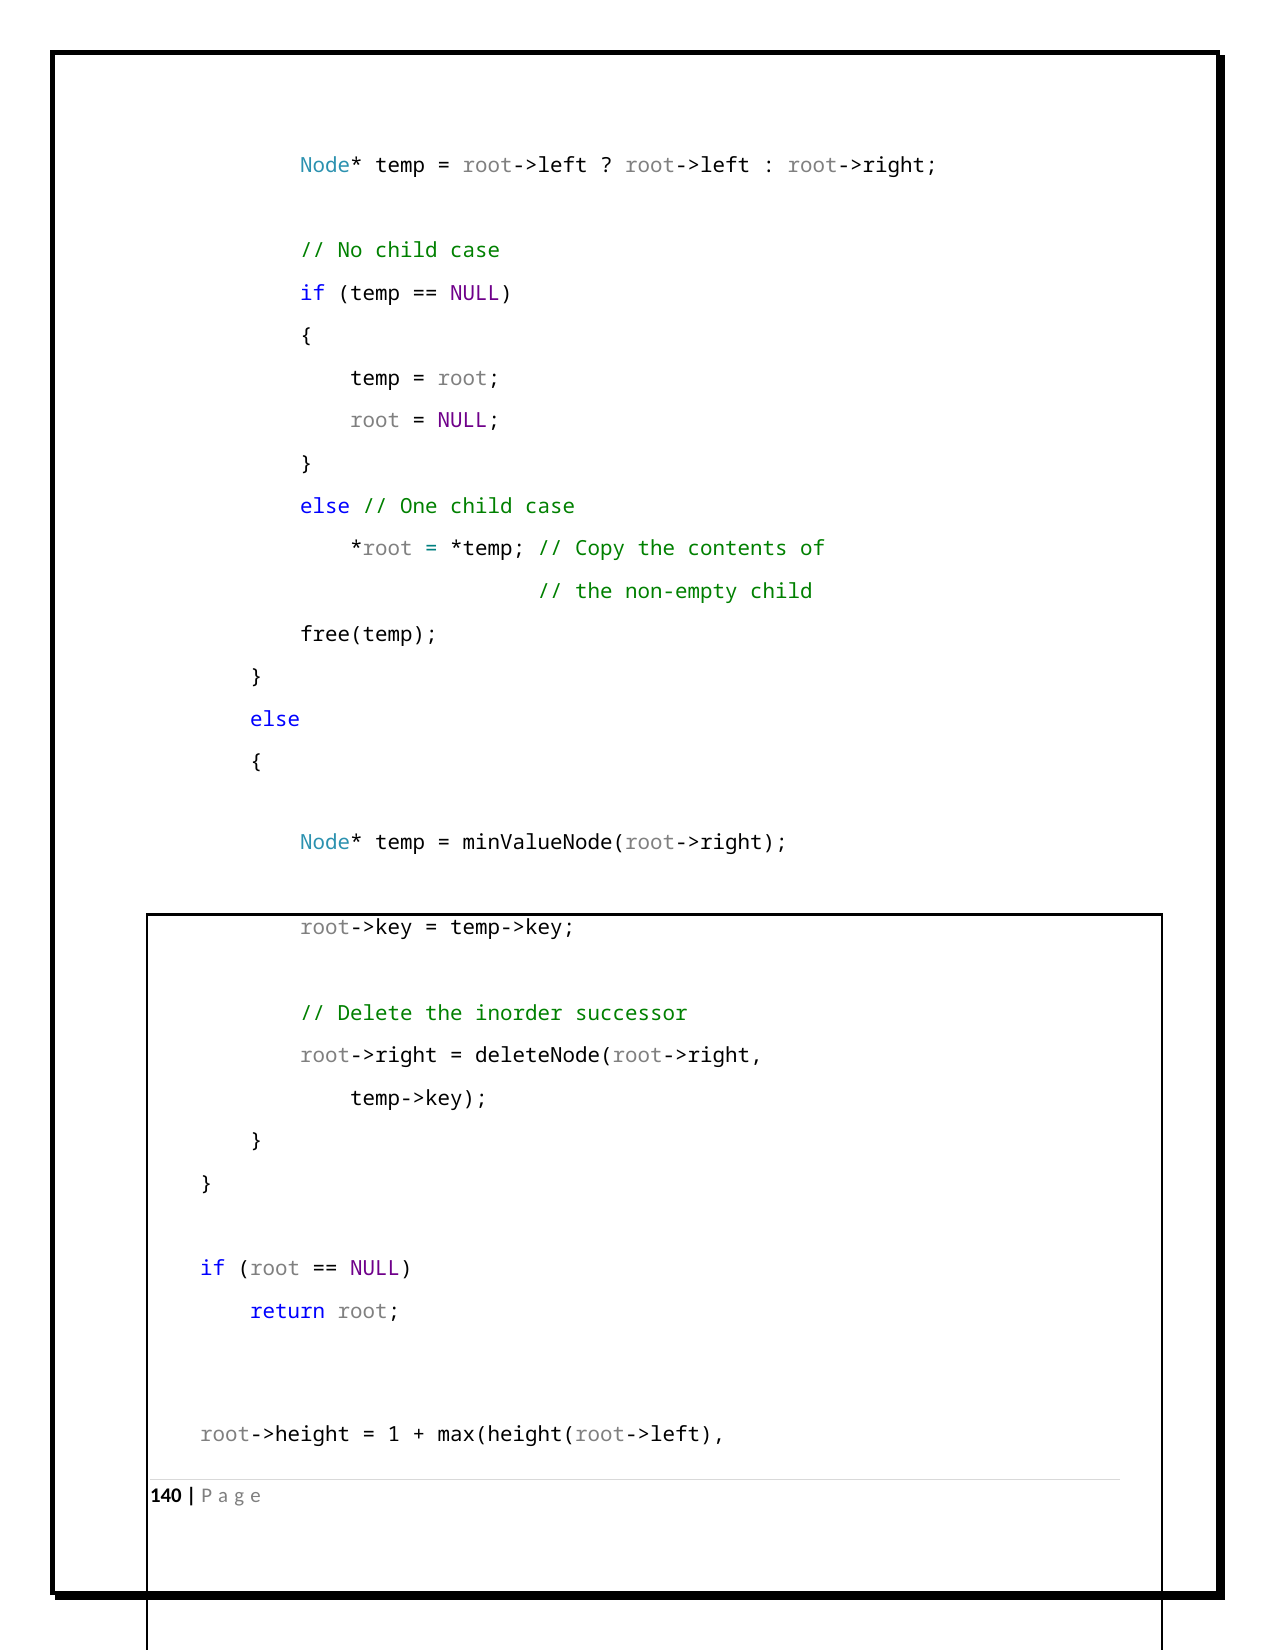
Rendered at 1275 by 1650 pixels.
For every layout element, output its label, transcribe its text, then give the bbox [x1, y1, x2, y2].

text else // One child case [150, 491, 1120, 519]
text if (temp == NULL) [150, 278, 1120, 306]
text } [150, 448, 1120, 477]
text root->height = 1 + max(height(root->left), [150, 1419, 1120, 1448]
text free(temp); [150, 619, 1120, 647]
text // Delete the inorder successor [150, 998, 1120, 1026]
text // No child case [150, 235, 1120, 264]
text root->right = deleteNode(root->right, [150, 1040, 1120, 1069]
text } [150, 1125, 1120, 1154]
text Node* temp = minValueNode(root->right); [150, 827, 1120, 856]
text } [150, 661, 1120, 690]
text temp = root; [150, 363, 1120, 391]
text root->key = temp->key; [150, 916, 1120, 941]
text return root; [150, 1296, 1120, 1324]
text temp->key); [150, 1083, 1120, 1111]
text { [150, 746, 1120, 775]
text if (root == NULL) [150, 1253, 1120, 1282]
text else [150, 704, 1120, 732]
text root = NULL; [150, 406, 1120, 434]
text } [150, 1168, 1120, 1196]
text // the non-empty child [150, 576, 1120, 604]
text Node* temp = root->left ? root->left : root->right; [150, 150, 1120, 178]
text { [150, 320, 1120, 349]
text *root = *temp; // Copy the contents of [150, 533, 1120, 562]
